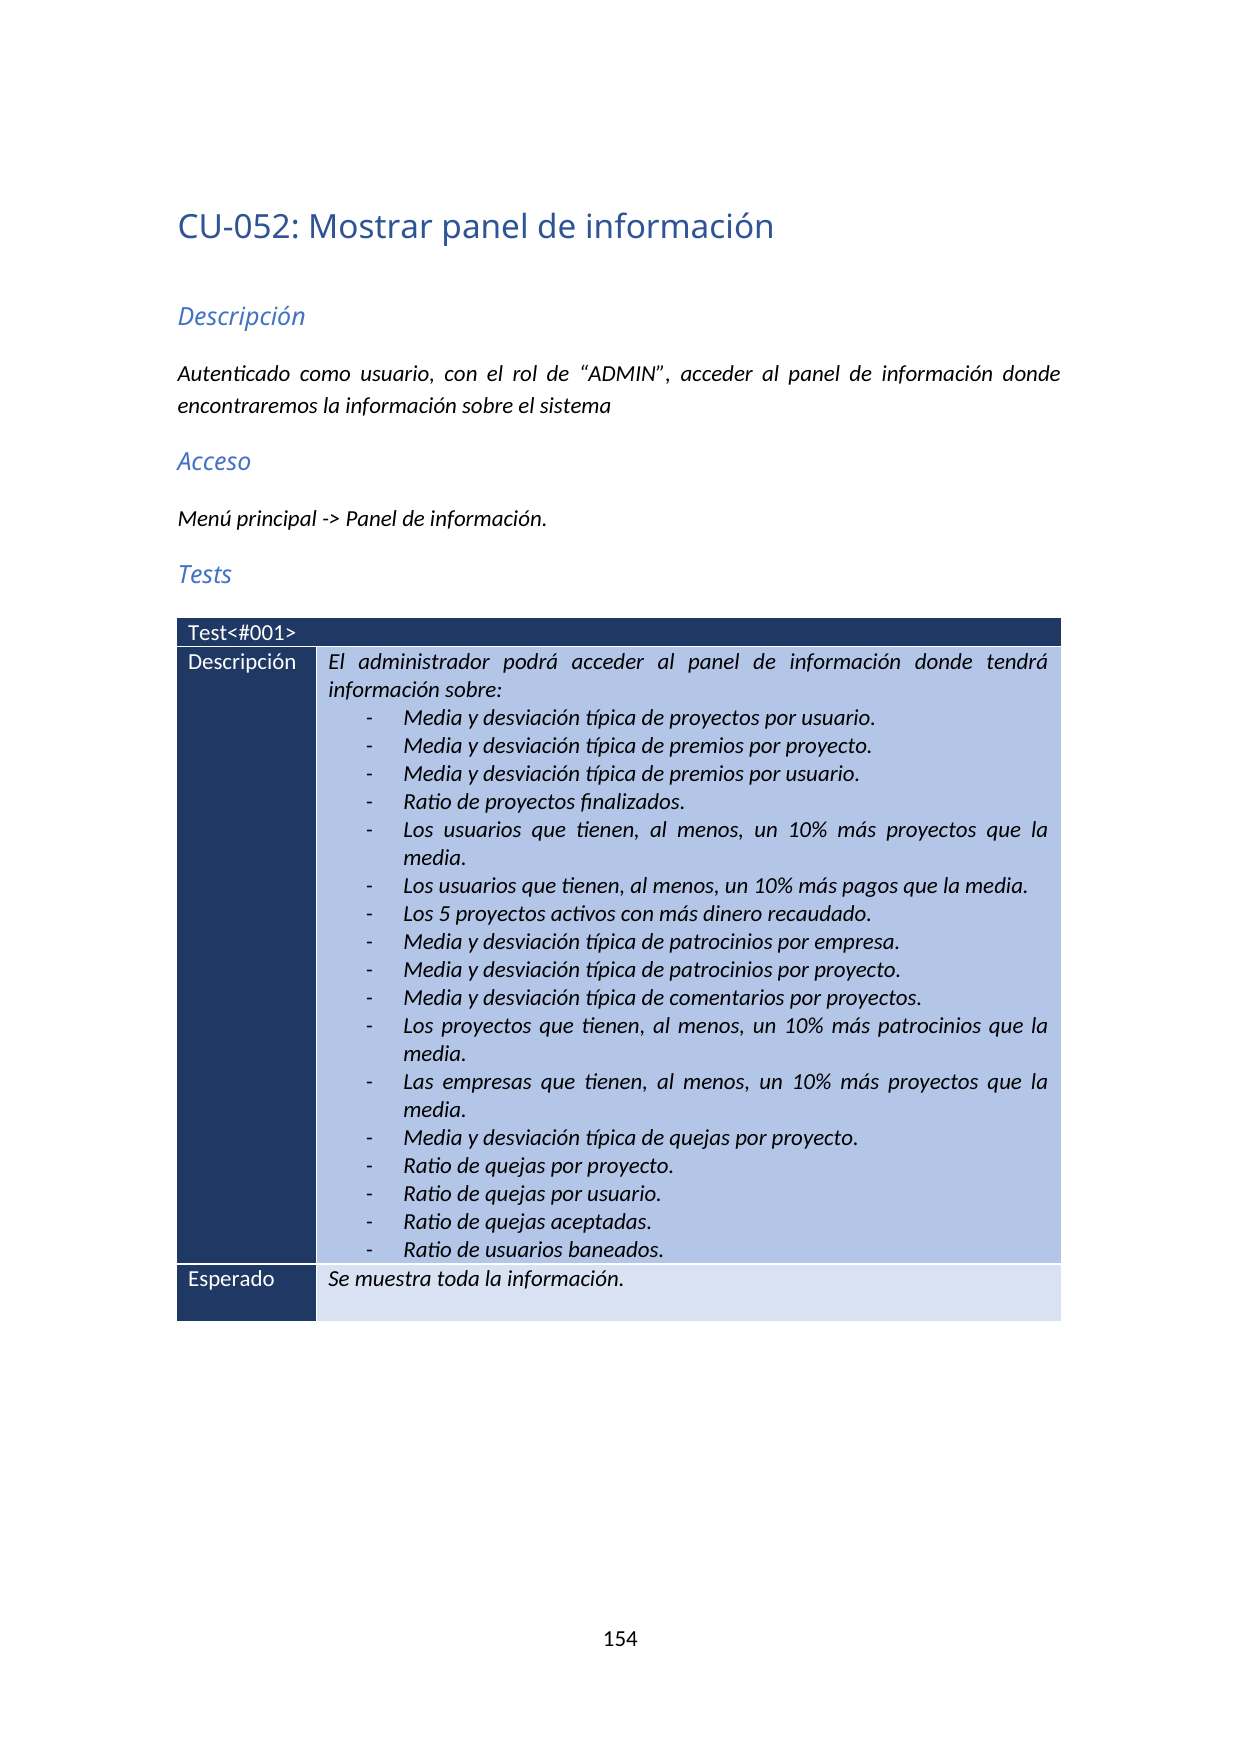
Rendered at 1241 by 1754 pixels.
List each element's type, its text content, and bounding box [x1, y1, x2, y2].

text Descripción [177, 299, 1063, 333]
text Menú principal -> Panel de información. [177, 504, 1063, 532]
text Acceso [177, 444, 1063, 478]
table_cell El administrador podrá acceder al panel de información donde tendrá información sobre: Media y desviación típica de proyectos por usuario. Media y desviación típica de premios por proyecto. Media y desviación típica de premios por usuario. Ratio de proyectos finalizados. Los usuarios que tienen, al menos, un 10% más proyectos que la media. Los usuarios que tienen, al menos, un 10% más pagos que la media. Los 5 proyectos activos con más dinero recaudado. Media y desviación típica de patrocinios por empresa. Media y desviación típica de patrocinios por proyecto. Media y desviación típica de comentarios por proyectos. Los proyectos que tienen, al menos, un 10% más patrocinios que la media. Las empresas que tienen, al menos, un 10% más proyectos que la media. Media y desviación típica de quejas por proyecto. Ratio de quejas por proyecto. Ratio de quejas por usuario. Ratio de quejas aceptadas. Ratio de usuarios baneados. [317, 647, 1061, 1263]
table_cell Esperado [177, 1265, 316, 1321]
table_header Test<#001> [177, 618, 1061, 646]
text Autenticado como usuario, con el rol de “ADMIN”, acceder al panel de información donde encontraremos la información sobre el sistema [177, 359, 1063, 419]
text Tests [177, 557, 1063, 591]
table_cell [317, 1265, 1061, 1321]
subtitle CU-052: Mostrar panel de información [177, 203, 1063, 248]
table_cell Descripción [177, 647, 316, 1263]
